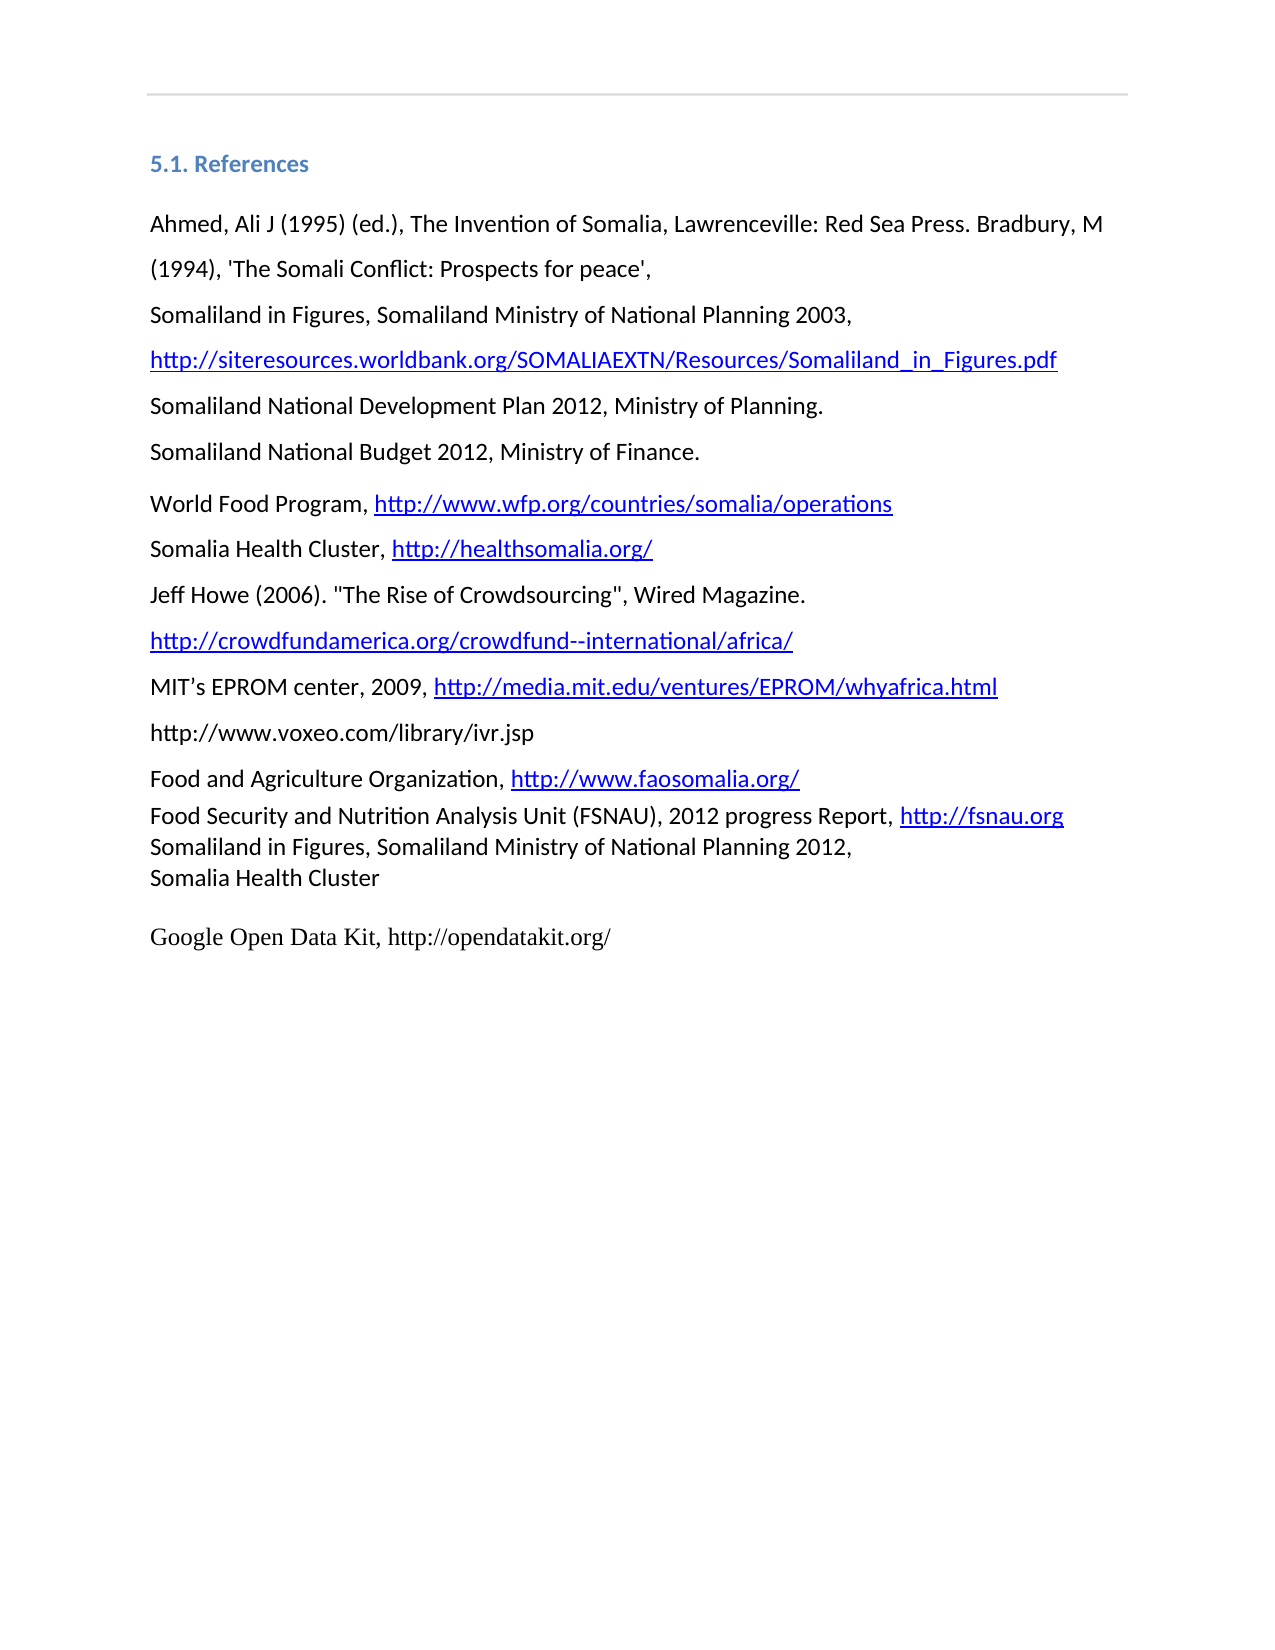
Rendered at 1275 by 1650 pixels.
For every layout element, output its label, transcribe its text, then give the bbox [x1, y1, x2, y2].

text 5.1. References [150, 148, 1148, 179]
text World Food Program, http://www.wfp.org/countries/somalia/operations Somalia Health Cluster, http://healthsomalia.org/ [150, 488, 896, 564]
text Ahmed, Ali J (1995) (ed.), The Invention of Somalia, Lawrenceville: Red Sea Press. Bradbury, M (1994), 'The Somali Conflict: Prospects for peace', [150, 208, 1107, 284]
text Jeff Howe (2006). "The Rise of Crowdsourcing", Wired Magazine. http://crowdfundamerica.org/crowdfund-­‐international/africa/ [150, 579, 808, 656]
text Somalia Health Cluster [150, 862, 1148, 892]
text Somaliland in Figures, Somaliland Ministry of National Planning 2003, http://siteresources.worldbank.org/SOMALIAEXTN/Resources/Somaliland_in_Figures.pdf Somaliland National Development Plan 2012, Ministry of Planning. [150, 299, 1061, 421]
text Somaliland National Budget 2012, Ministry of Finance. [150, 436, 1148, 467]
text Food Security and Nutrition Analysis Unit (FSNAU), 2012 progress Report, http://fsnau.org Somaliland in Figures, Somaliland Ministry of National Planning 2012, [150, 800, 1067, 861]
text Food and Agriculture Organization, http://www.faosomalia.org/ [150, 763, 1148, 794]
text MIT’s EPROM center, 2009, http://media.mit.edu/ventures/EPROM/whyafrica.html http://www.voxeo.com/library/ivr.jsp [150, 671, 1082, 748]
text Google Open Data Kit, http://opendatakit.org/ [150, 922, 1148, 951]
